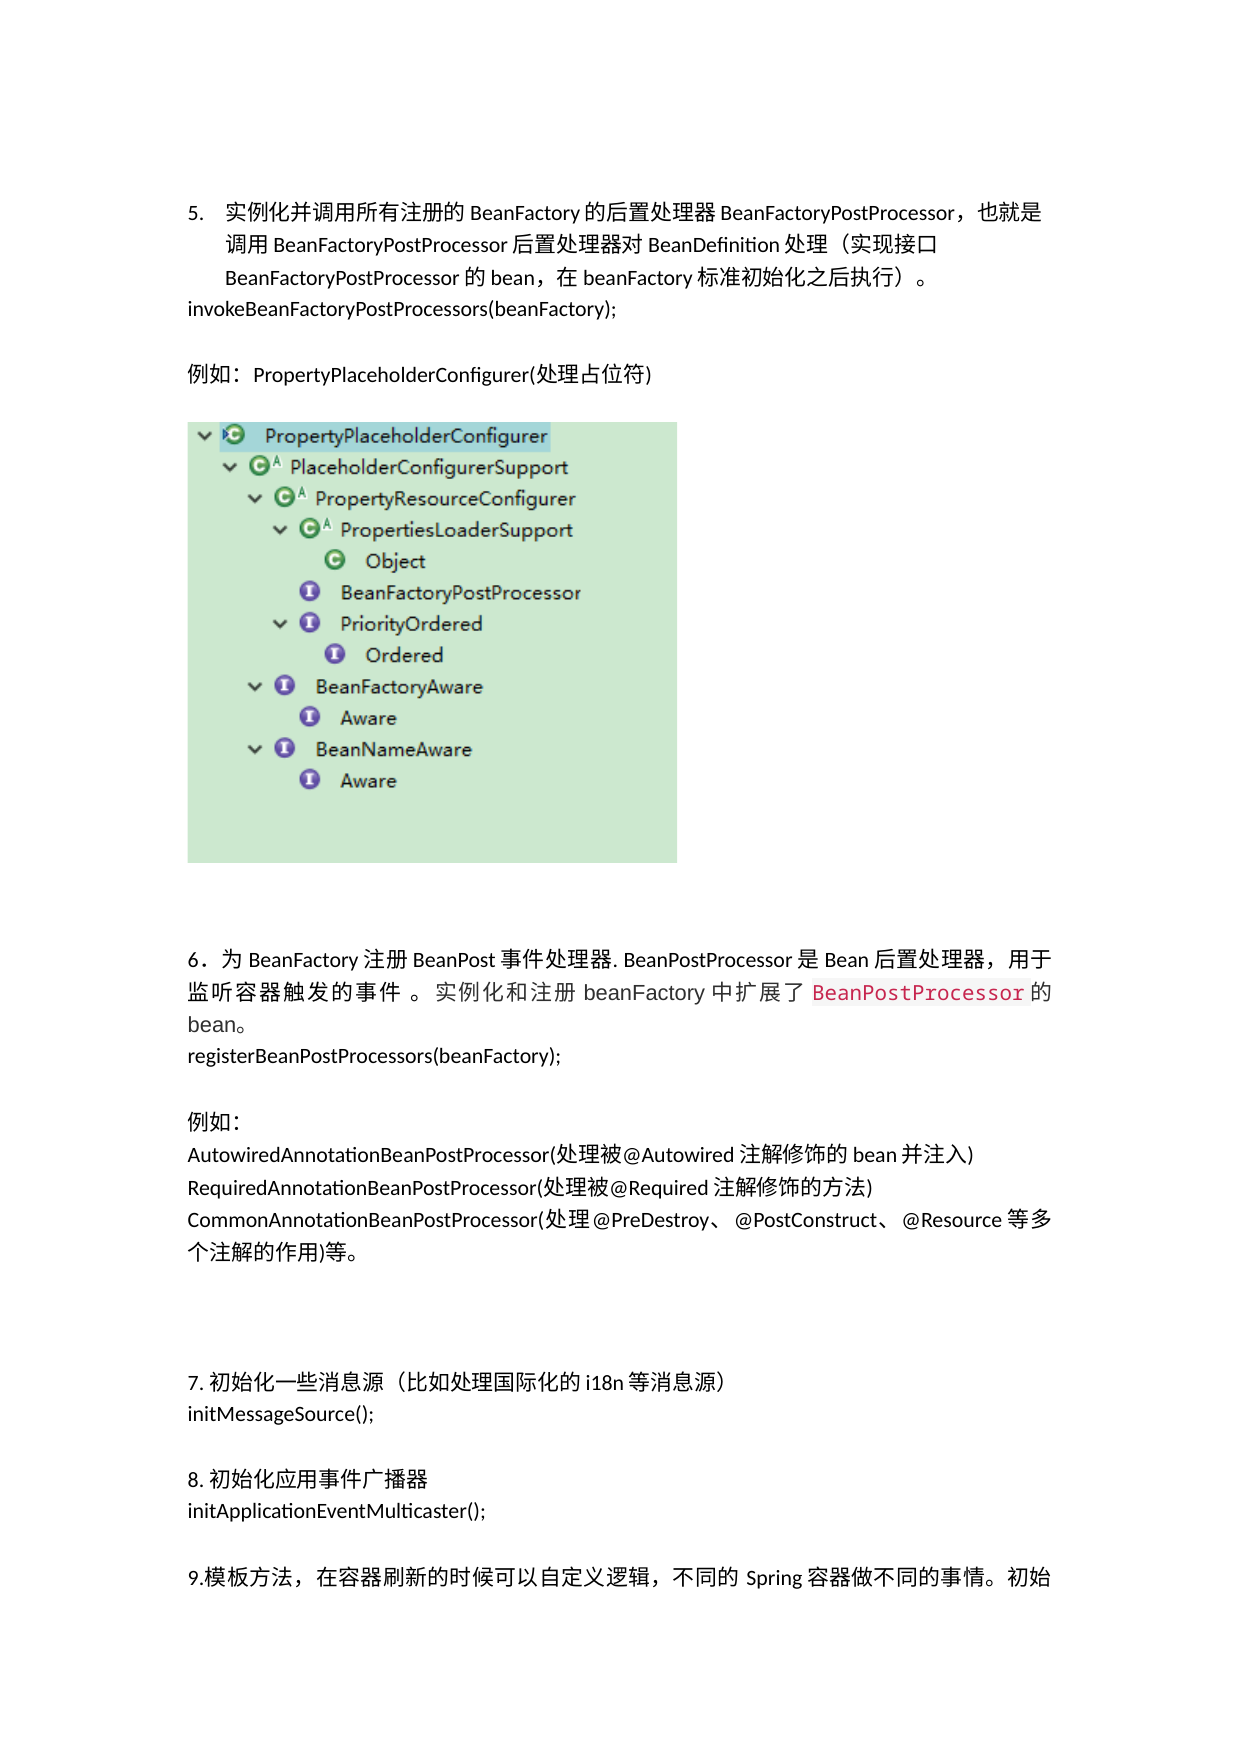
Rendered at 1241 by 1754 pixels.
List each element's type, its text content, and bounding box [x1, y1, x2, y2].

text 8. 初始化应用事件广播器 [187, 1462, 1053, 1494]
text initApplicationEventMulticaster(); [187, 1494, 1053, 1527]
text invokeBeanFactoryPostProcessors(beanFactory); [187, 292, 1053, 324]
text 例如： [187, 1104, 1053, 1137]
text 7. 初始化一些消息源（比如处理国际化的i18n等消息源） [187, 1364, 1053, 1397]
text 6．为BeanFactory注册BeanPost事件处理器. BeanPostProcessor是Bean后置处理器，用于监听容器触发的事件 。实例化和注册beanFactory中扩展了BeanPostProcessor的bean。 [187, 942, 1053, 1039]
text AutowiredAnnotationBeanPostProcessor(处理被@Autowired注解修饰的bean并注入) [187, 1137, 1053, 1169]
text initMessageSource(); [187, 1397, 1053, 1429]
text RequiredAnnotationBeanPostProcessor(处理被@Required注解修饰的方法) [187, 1169, 1053, 1202]
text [187, 1559, 1053, 1592]
text registerBeanPostProcessors(beanFactory); [187, 1039, 1053, 1072]
text 例如：PropertyPlaceholderConfigurer(处理占位符) [187, 357, 1053, 389]
text CommonAnnotationBeanPostProcessor(处理@PreDestroy、@PostConstruct、@Resource等多个注解的作用)等。 [187, 1202, 1053, 1267]
list 实例化并调用所有注册的BeanFactory的后置处理器BeanFactoryPostProcessor，也就是调用BeanFactoryPostProcessor后置处理器对BeanDefinition处理（实现接口BeanFactoryPostProcessor的bean，在beanFactory标准初始化之后执行）。 [187, 194, 1053, 292]
picture [187, 422, 678, 863]
